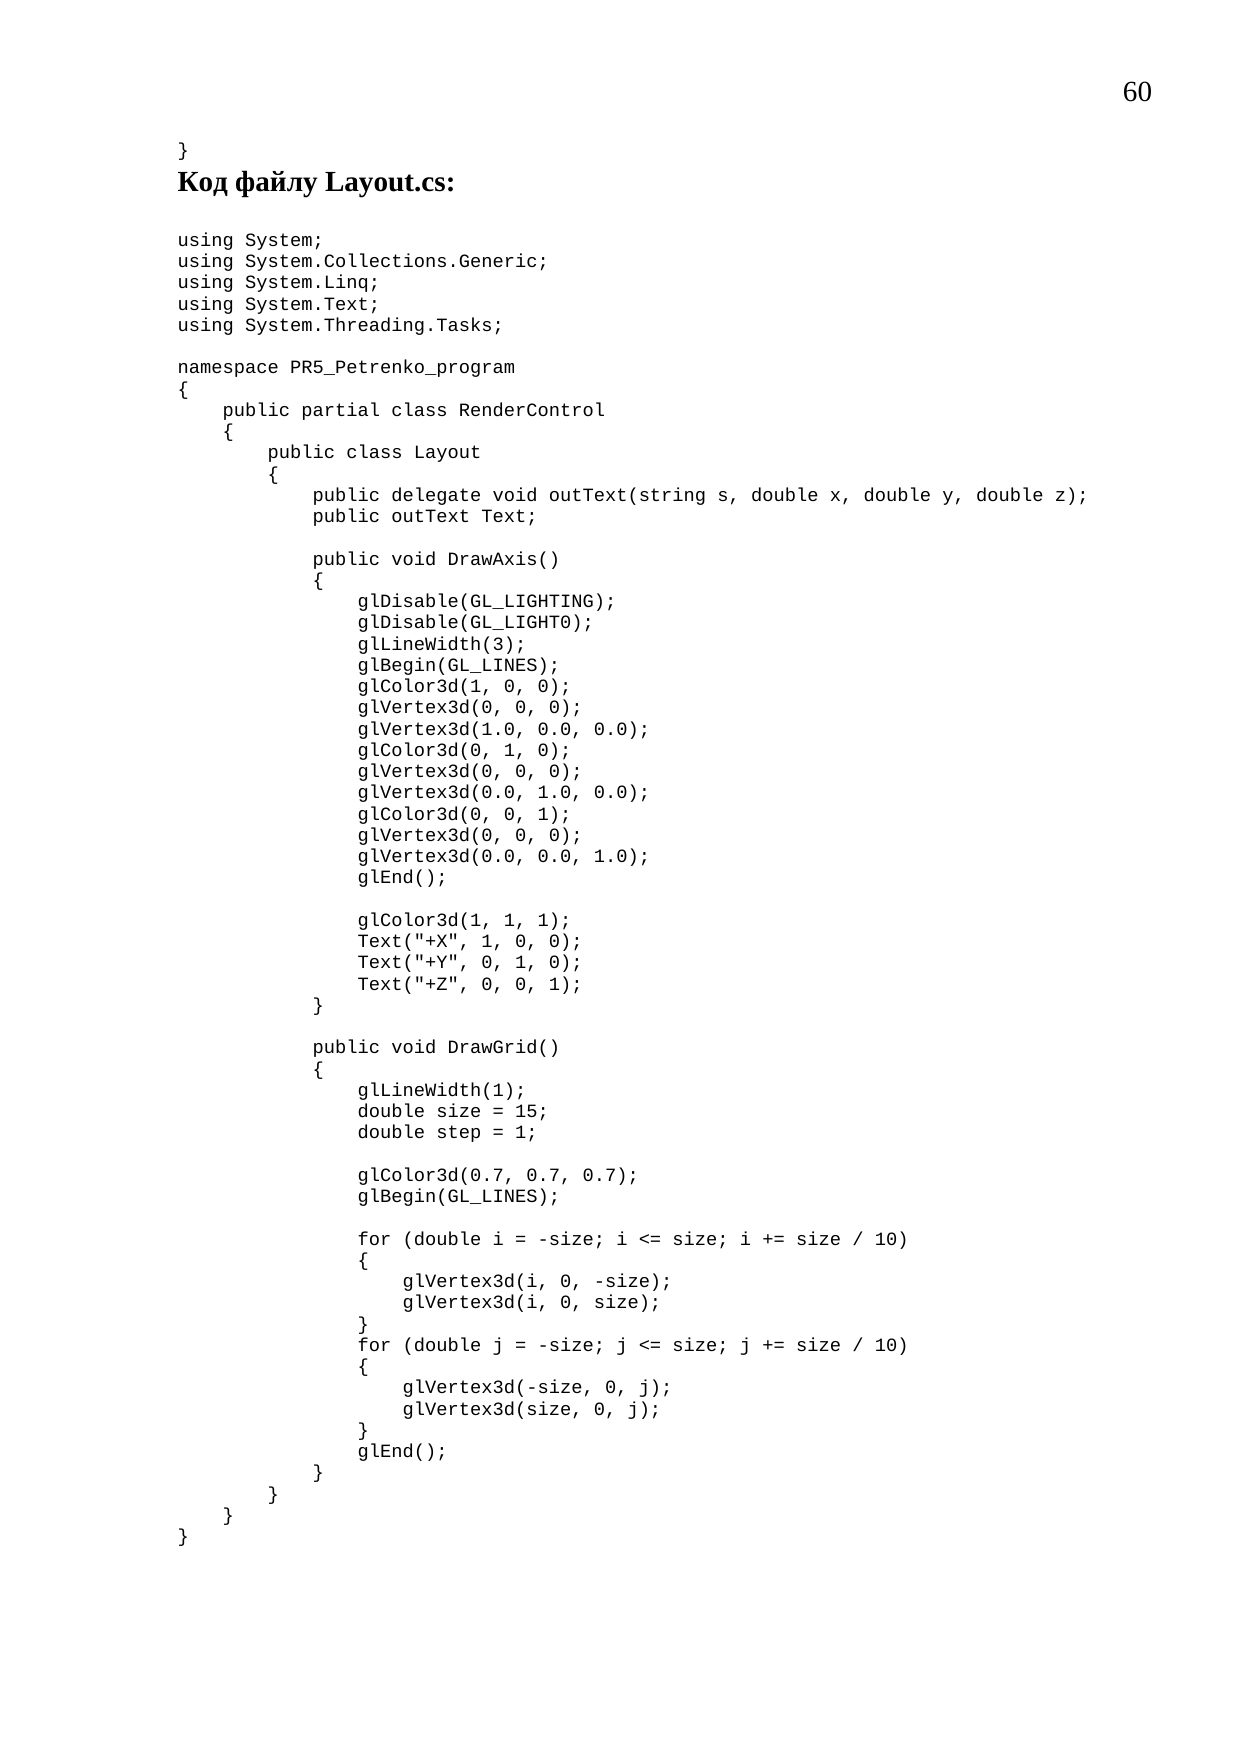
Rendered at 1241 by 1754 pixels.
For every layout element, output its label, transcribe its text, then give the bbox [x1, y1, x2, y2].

text { [177, 1059, 1152, 1081]
text using System; [177, 231, 1152, 252]
text { [177, 1251, 1152, 1272]
text { [177, 464, 1152, 486]
text { [177, 1357, 1152, 1378]
text } [177, 1463, 1152, 1484]
text } [177, 1421, 1152, 1442]
text double step = 1; [177, 1123, 1152, 1144]
text public void DrawGrid() [177, 1038, 1152, 1059]
text public void DrawAxis() [177, 549, 1152, 571]
text glVertex3d(1.0, 0.0, 0.0); [177, 719, 1152, 741]
text glVertex3d(0, 0, 0); [177, 698, 1152, 719]
text glColor3d(1, 1, 1); [177, 911, 1152, 932]
text using System.Text; [177, 294, 1152, 316]
text { [177, 422, 1152, 443]
text } [177, 1484, 1152, 1506]
text glColor3d(0, 0, 1); [177, 804, 1152, 826]
text } [177, 1527, 1152, 1548]
text glVertex3d(size, 0, j); [177, 1399, 1152, 1421]
text glVertex3d(0, 0, 0); [177, 826, 1152, 847]
text double size = 15; [177, 1102, 1152, 1123]
text glBegin(GL_LINES); [177, 1187, 1152, 1208]
text } [177, 996, 1152, 1017]
text glVertex3d(0.0, 1.0, 0.0); [177, 783, 1152, 804]
text glEnd(); [177, 868, 1152, 889]
text Код файлу Layout.cs: [177, 164, 1152, 197]
text glDisable(GL_LIGHTING); [177, 592, 1152, 613]
text glEnd(); [177, 1442, 1152, 1463]
text glVertex3d(0.0, 0.0, 1.0); [177, 847, 1152, 868]
text namespace PR5_Petrenko_program [177, 358, 1152, 379]
text } [177, 1314, 1152, 1336]
text } [177, 1506, 1152, 1527]
text Text("+X", 1, 0, 0); [177, 932, 1152, 953]
text { [177, 379, 1152, 401]
text glBegin(GL_LINES); [177, 656, 1152, 677]
text Text("+Z", 0, 0, 1); [177, 974, 1152, 996]
text for (double i = -size; i <= size; i += size / 10) [177, 1229, 1152, 1251]
text glLineWidth(3); [177, 634, 1152, 656]
text glColor3d(1, 0, 0); [177, 677, 1152, 698]
text public partial class RenderControl [177, 401, 1152, 422]
text glVertex3d(-size, 0, j); [177, 1378, 1152, 1399]
text public delegate void outText(string s, double x, double y, double z); [177, 486, 1152, 507]
text glLineWidth(1); [177, 1081, 1152, 1102]
text for (double j = -size; j <= size; j += size / 10) [177, 1336, 1152, 1357]
text public class Layout [177, 443, 1152, 464]
text using System.Threading.Tasks; [177, 316, 1152, 337]
text glVertex3d(i, 0, -size); [177, 1272, 1152, 1293]
text using System.Linq; [177, 273, 1152, 294]
text using System.Collections.Generic; [177, 252, 1152, 273]
text { [177, 571, 1152, 592]
text glVertex3d(0, 0, 0); [177, 762, 1152, 783]
text public outText Text; [177, 507, 1152, 528]
text glDisable(GL_LIGHT0); [177, 613, 1152, 634]
text Text("+Y", 0, 1, 0); [177, 953, 1152, 974]
text } [177, 141, 1152, 162]
text glColor3d(0, 1, 0); [177, 741, 1152, 762]
text glColor3d(0.7, 0.7, 0.7); [177, 1166, 1152, 1187]
text glVertex3d(i, 0, size); [177, 1293, 1152, 1314]
